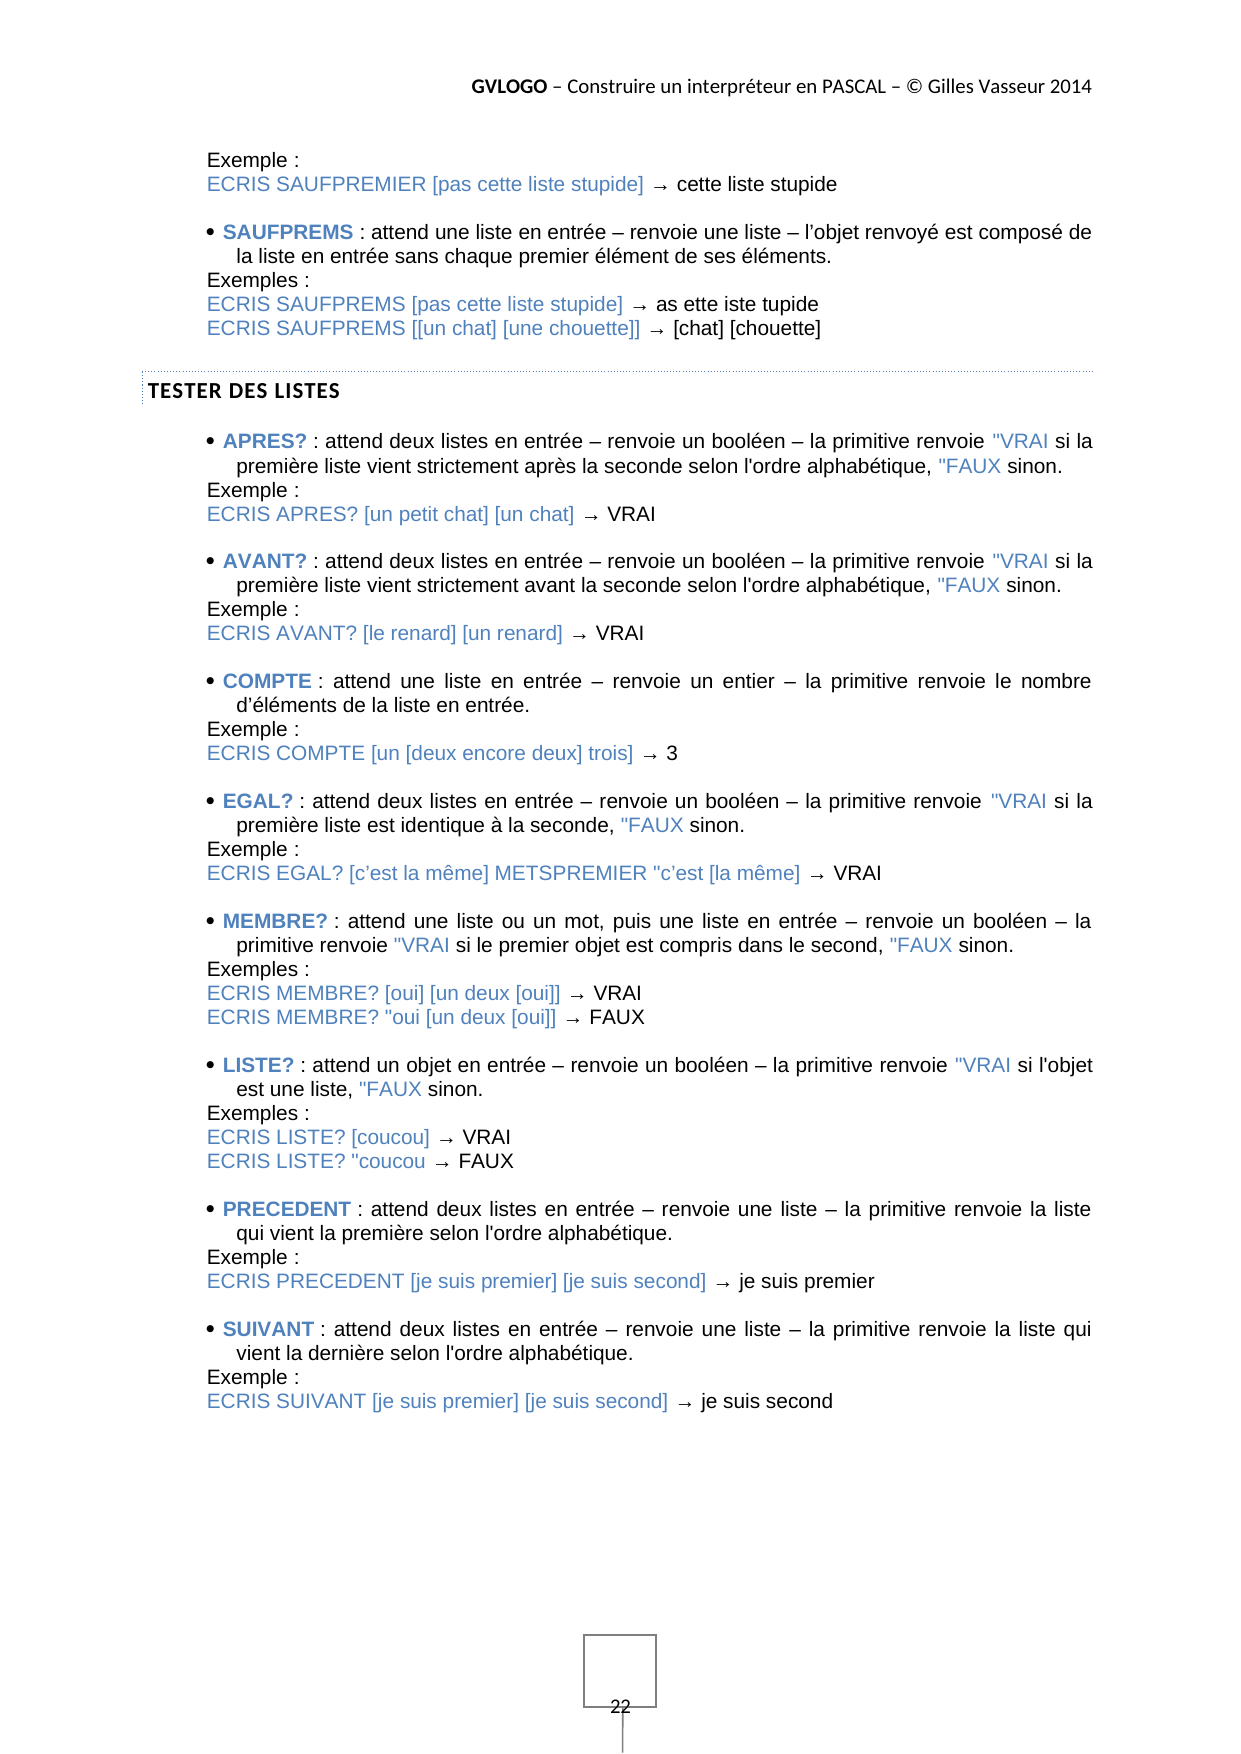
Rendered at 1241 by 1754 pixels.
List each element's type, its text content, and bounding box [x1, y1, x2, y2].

text ECRIS SAUFPREMS [pas cette liste stupide] → as ette iste tupide [148, 291, 1093, 315]
list LISTE? : attend un objet en entrée – renvoie un booléen – la primitive renvoie "VRAI si l'objet est une liste, "FAUX sinon. [207, 1053, 1093, 1101]
text ECRIS MEMBRE? "oui [un deux [oui]] → FAUX [148, 1005, 1093, 1029]
text ECRIS PRECEDENT [je suis premier] [je suis second] → je suis premier [148, 1269, 1093, 1293]
list COMPTE : attend une liste en entrée – renvoie un entier – la primitive renvoie le nombre d’éléments de la liste en entrée. [207, 669, 1093, 717]
text ECRIS SAUFPREMS [[un chat] [une chouette]] → [chat] [chouette] [148, 315, 1093, 339]
text Exemples : [148, 957, 1093, 981]
text Exemple : [148, 477, 1093, 501]
text ECRIS SAUFPREMIER [pas cette liste stupide] → cette liste stupide [148, 172, 1093, 196]
text ECRIS AVANT? [le renard] [un renard] → VRAI [148, 621, 1093, 645]
subtitle Tester des listes [142, 371, 1093, 404]
text ECRIS COMPTE [un [deux encore deux] trois] → 3 [148, 741, 1093, 765]
list SAUFPREMS : attend une liste en entrée – renvoie une liste – l’objet renvoyé est composé de la liste en entrée sans chaque premier élément de ses éléments. [207, 219, 1093, 267]
text Exemple : [148, 717, 1093, 741]
text Exemple : [148, 837, 1093, 861]
text ECRIS SUIVANT [je suis premier] [je suis second] → je suis second [148, 1388, 1093, 1412]
text ECRIS LISTE? "coucou → FAUX [148, 1149, 1093, 1173]
text Exemples : [148, 1101, 1093, 1125]
text Exemple : [148, 1245, 1093, 1269]
list AVANT? : attend deux listes en entrée – renvoie un booléen – la primitive renvoie "VRAI si la première liste vient strictement avant la seconde selon l'ordre alphabétique, "FAUX sinon. [207, 549, 1093, 597]
list MEMBRE? : attend une liste ou un mot, puis une liste en entrée – renvoie un booléen – la primitive renvoie "VRAI si le premier objet est compris dans le second, "FAUX sinon. [207, 909, 1093, 957]
text ECRIS LISTE? [coucou] → VRAI [148, 1125, 1093, 1149]
list SUIVANT : attend deux listes en entrée – renvoie une liste – la primitive renvoie la liste qui vient la dernière selon l'ordre alphabétique. [207, 1317, 1093, 1364]
list APRES? : attend deux listes en entrée – renvoie un booléen – la primitive renvoie "VRAI si la première liste vient strictement après la seconde selon l'ordre alphabétique, "FAUX sinon. [207, 429, 1093, 477]
text ECRIS APRES? [un petit chat] [un chat] → VRAI [148, 501, 1093, 525]
list PRECEDENT : attend deux listes en entrée – renvoie une liste – la primitive renvoie la liste qui vient la première selon l'ordre alphabétique. [207, 1197, 1093, 1245]
text Exemple : [148, 1364, 1093, 1388]
text ECRIS MEMBRE? [oui] [un deux [oui]] → VRAI [148, 981, 1093, 1005]
text Exemples : [148, 267, 1093, 291]
list EGAL? : attend deux listes en entrée – renvoie un booléen – la primitive renvoie "VRAI si la première liste est identique à la seconde, "FAUX sinon. [207, 789, 1093, 837]
text Exemple : [148, 148, 1093, 172]
text Exemple : [148, 597, 1093, 621]
text ECRIS EGAL? [c’est la même] METSPREMIER "c’est [la même] → VRAI [148, 861, 1093, 885]
